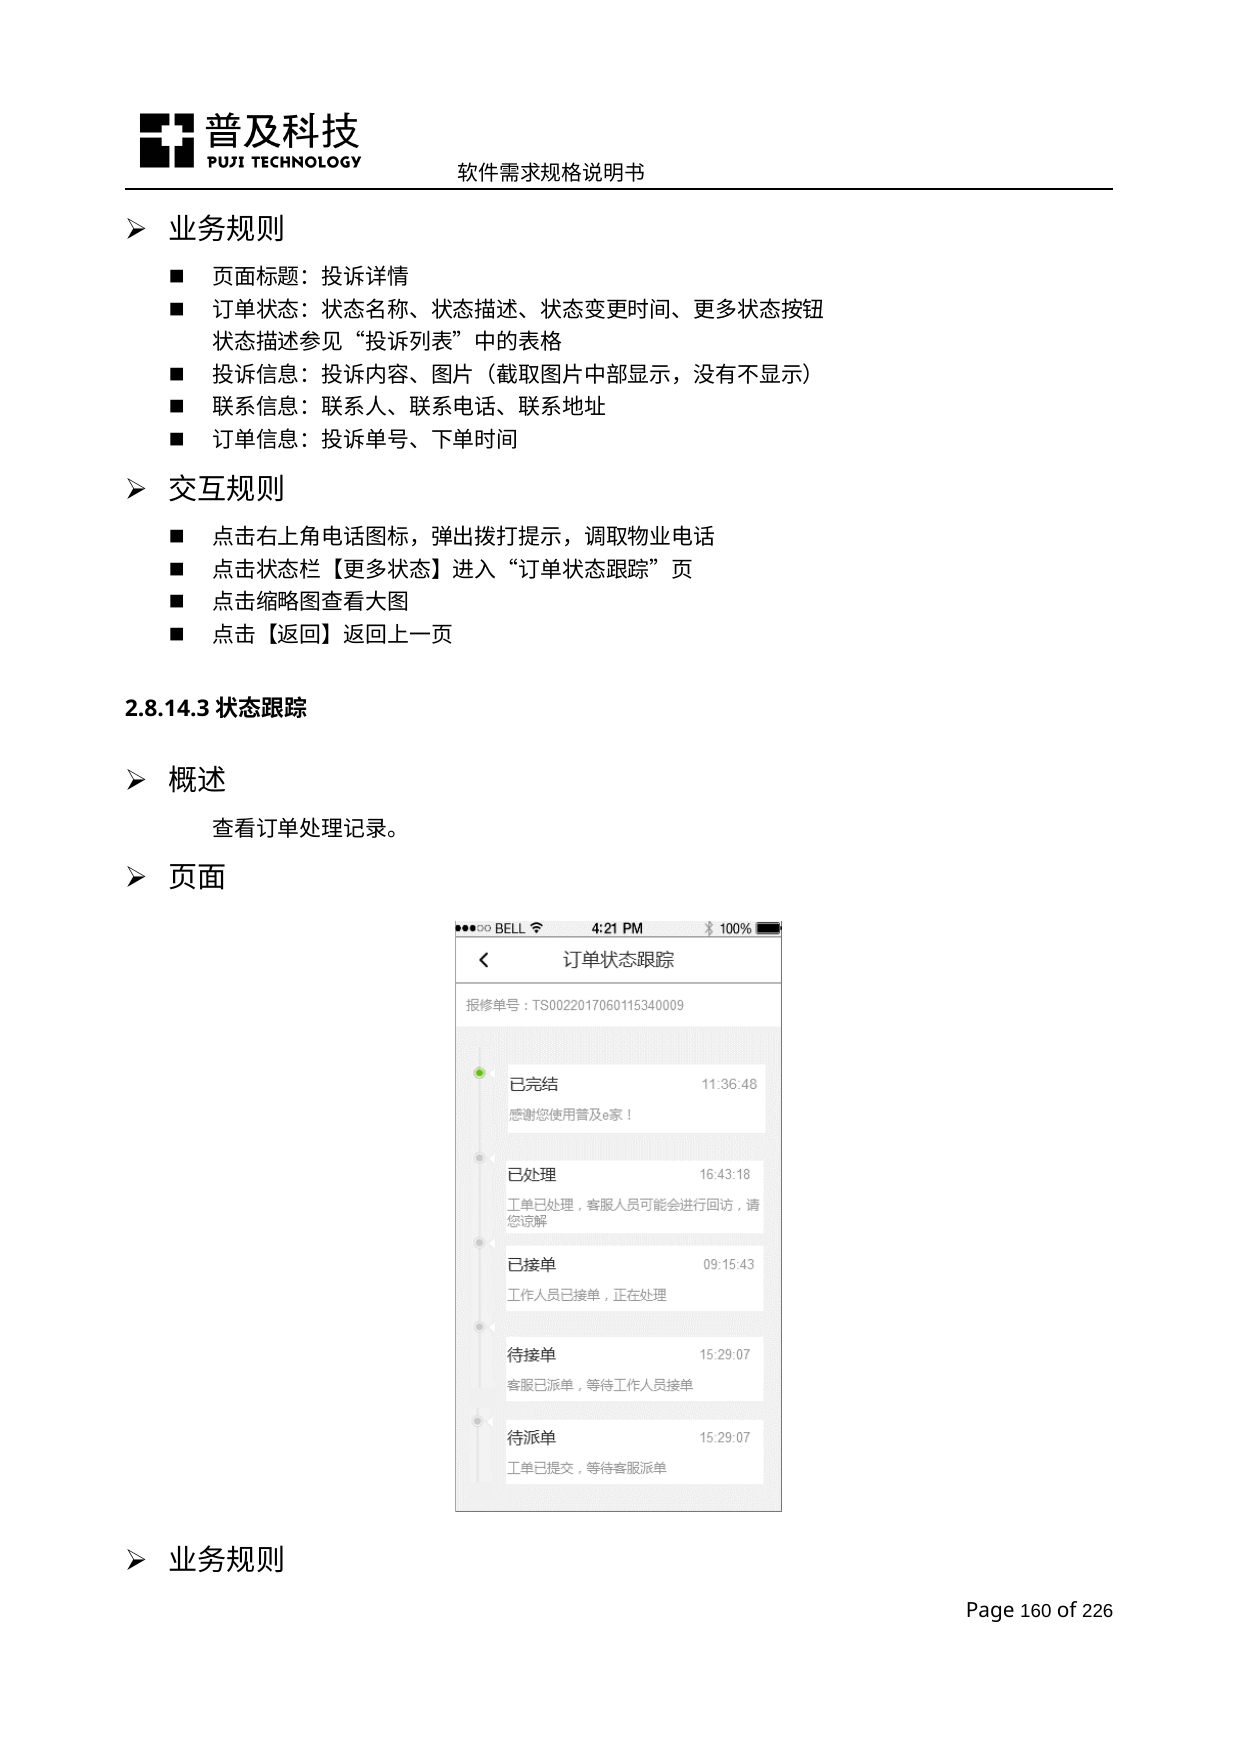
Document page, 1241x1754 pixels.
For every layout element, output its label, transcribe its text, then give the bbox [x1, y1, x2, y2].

list 业务规则 [124, 194, 1113, 259]
list 投诉信息：投诉内容、图片（截取图片中部显示，没有不显示） [168, 356, 1113, 389]
list 点击【返回】返回上一页 [168, 616, 1113, 649]
list 交互规则 [124, 454, 1113, 519]
picture [124, 103, 365, 180]
list 业务规则 [124, 1525, 1113, 1590]
subtitle 状态跟踪 [124, 674, 1113, 739]
list 订单状态：状态名称、状态描述、状态变更时间、更多状态按钮 [168, 291, 1113, 324]
picture [455, 921, 782, 1512]
list 查看订单处理记录。 [212, 810, 1113, 843]
list 点击缩略图查看大图 [168, 584, 1113, 616]
list 联系信息：联系人、联系电话、联系地址 [168, 389, 1113, 421]
list 页面 [124, 843, 1113, 908]
text 状态描述参见“投诉列表”中的表格 [212, 324, 1113, 356]
list 点击状态栏【更多状态】进入“订单状态跟踪”页 [168, 551, 1113, 584]
list 页面标题：投诉详情 [168, 259, 1113, 291]
list 点击右上角电话图标，弹出拨打提示，调取物业电话 [168, 519, 1113, 551]
list 订单信息：投诉单号、下单时间 [168, 421, 1113, 454]
list 概述 [124, 745, 1113, 810]
